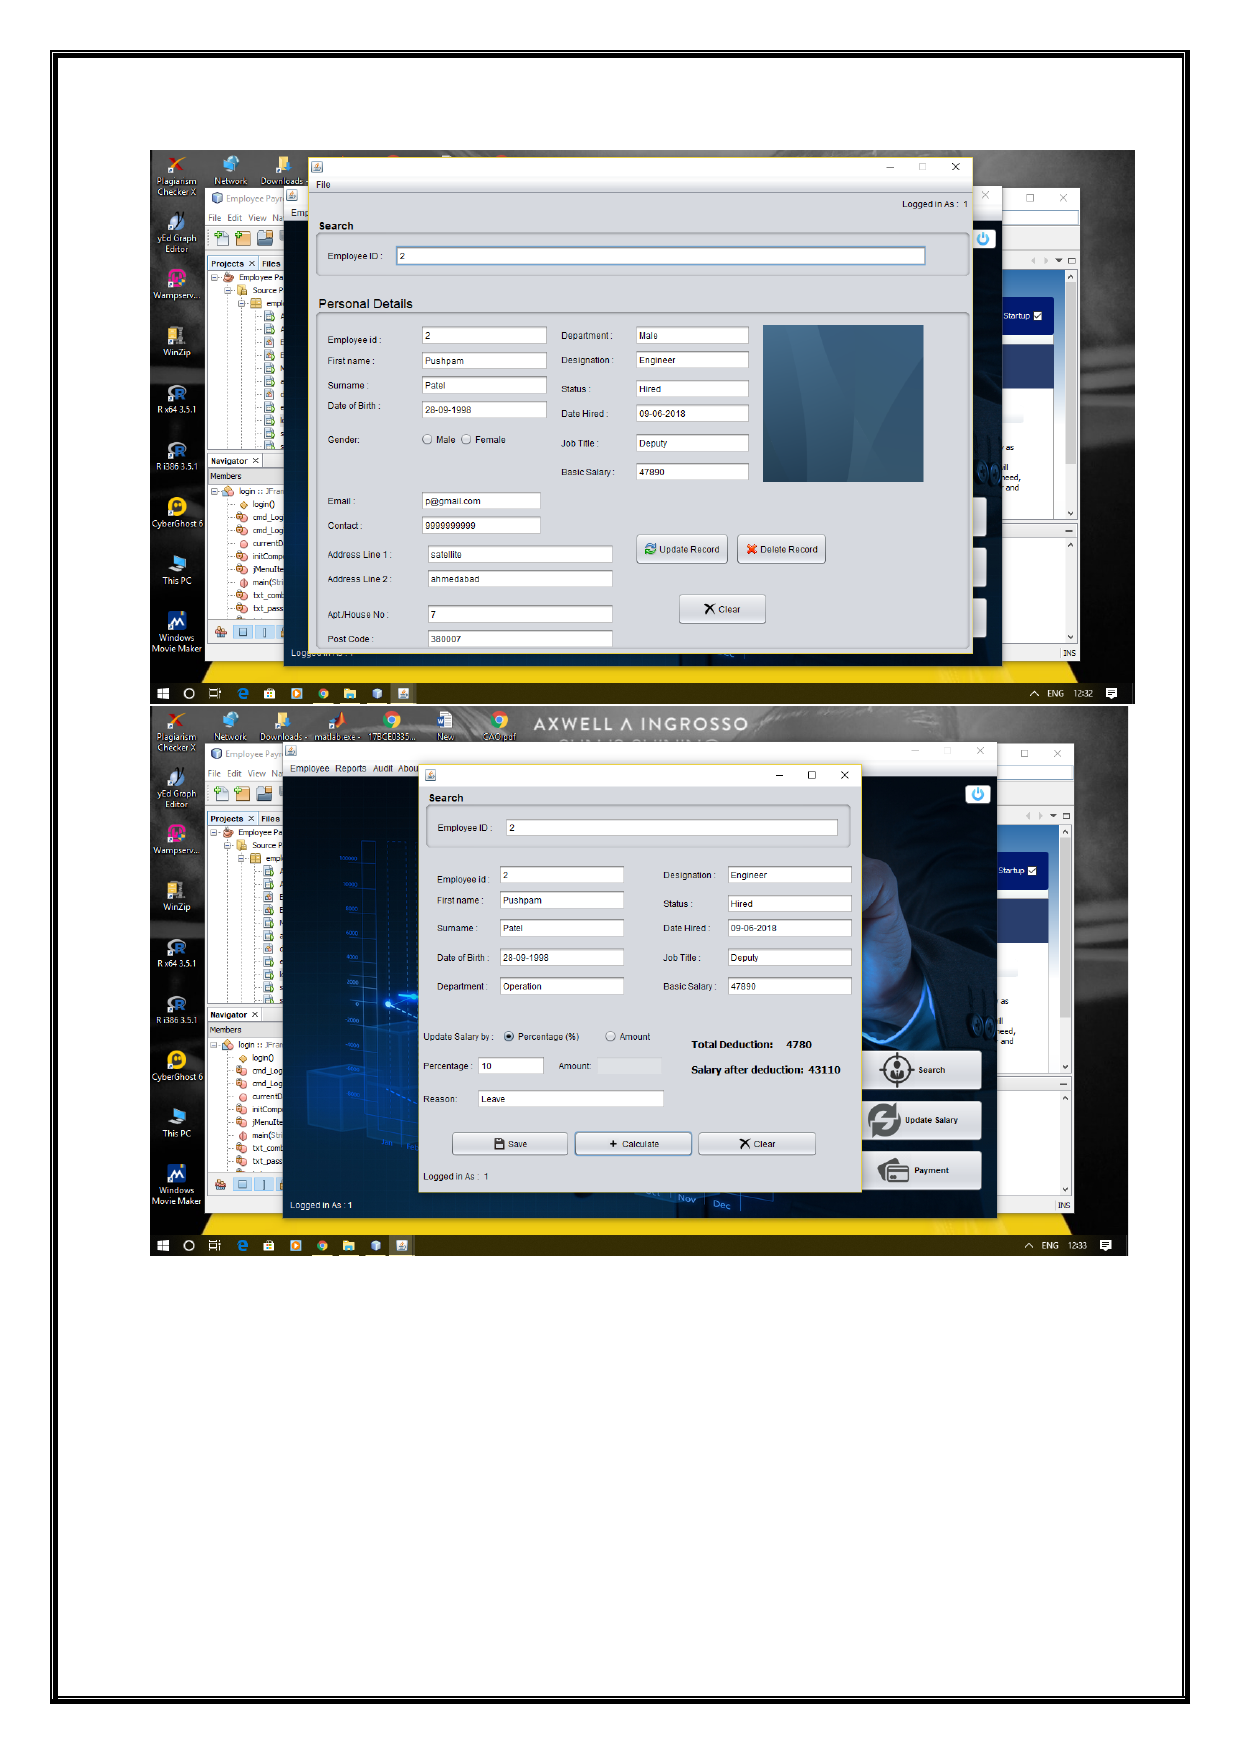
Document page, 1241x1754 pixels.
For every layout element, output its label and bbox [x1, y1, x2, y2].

picture [150, 706, 1129, 1256]
picture [150, 150, 1135, 704]
